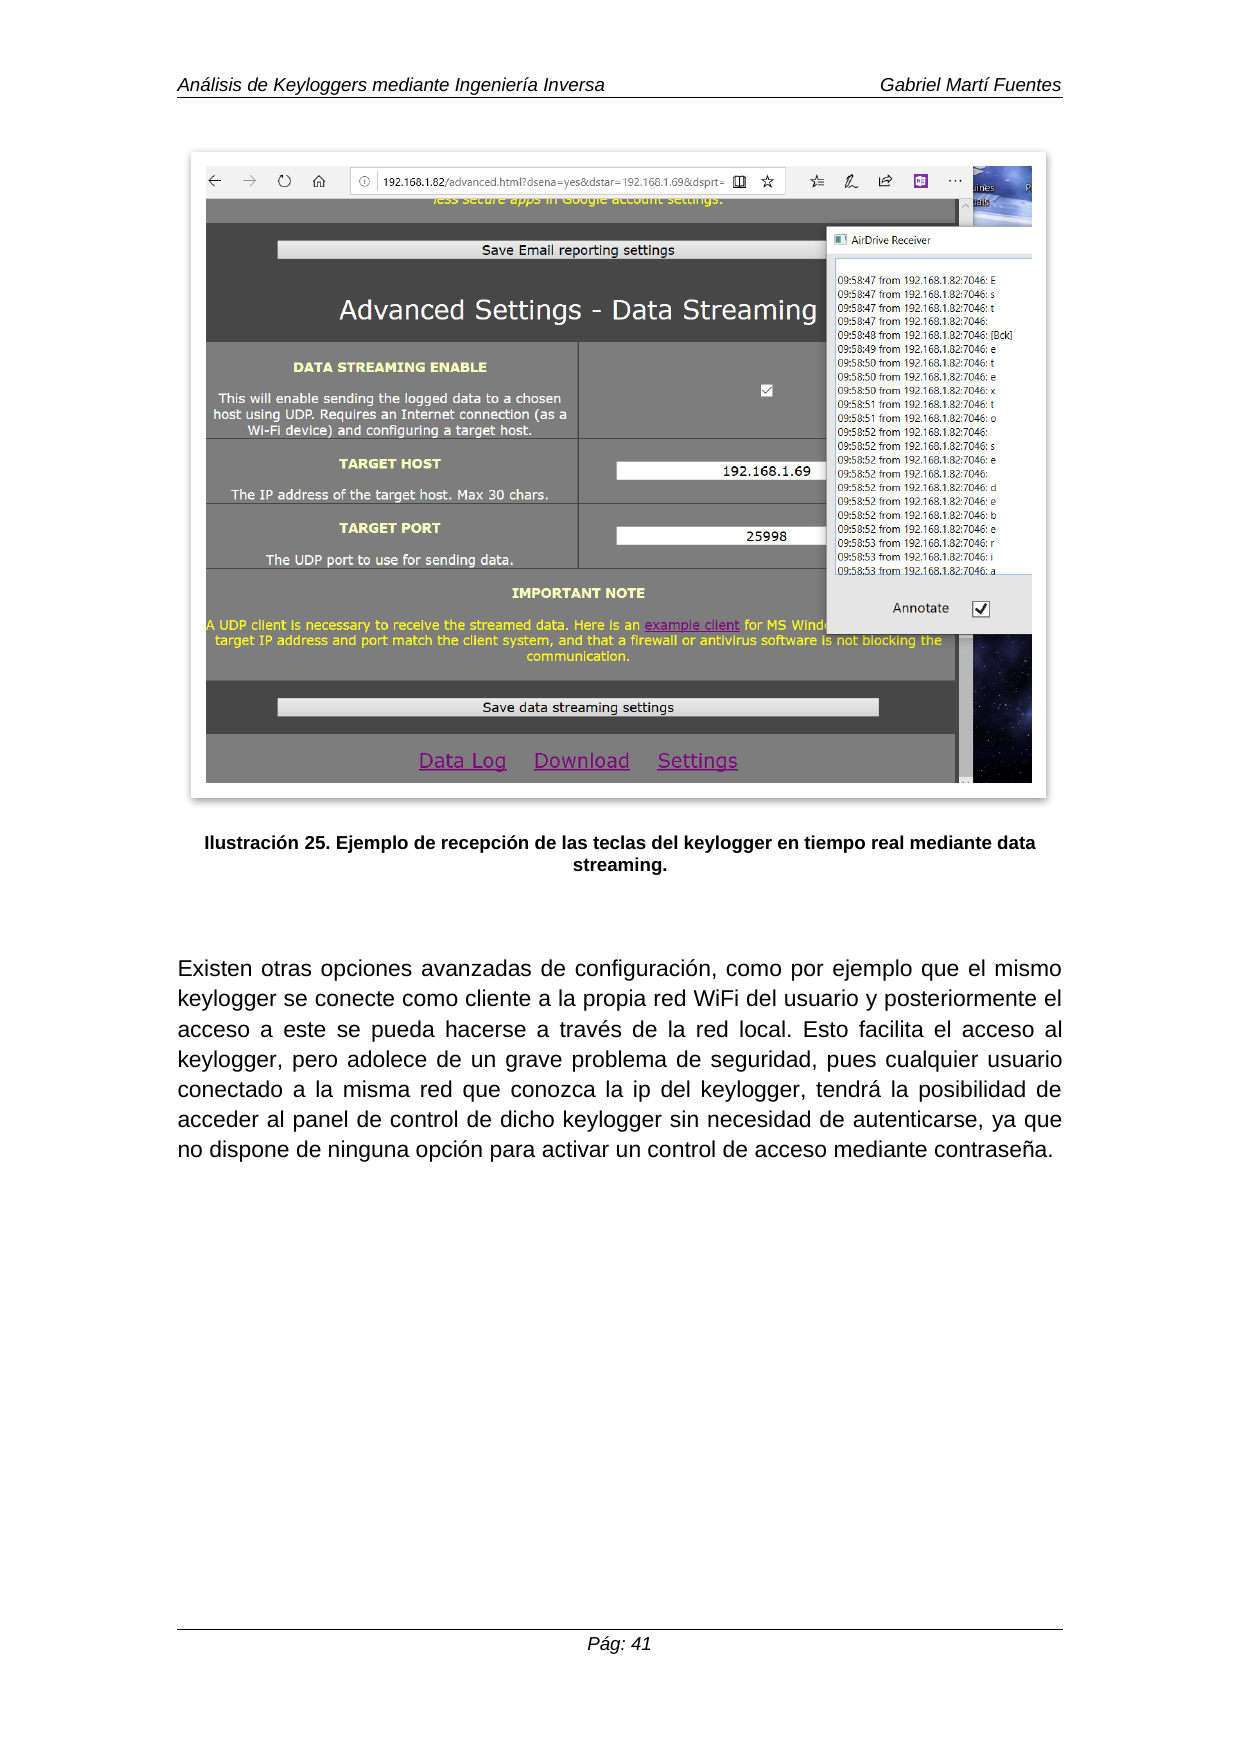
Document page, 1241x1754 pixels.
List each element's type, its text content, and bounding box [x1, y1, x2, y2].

text Existen otras opciones avanzadas de configuración, como por ejemplo que el mismo keylogger se conecte como cliente a la propia red WiFi del usuario y posteriormente el acceso a este se pueda hacerse a través de la red local. Esto facilita el acceso al keylogger, pero adolece de un grave problema de seguridad, pues cualquier usuario conectado a la misma red que conozca la ip del keylogger, tendrá la posibilidad de acceder al panel de control de dicho keylogger sin necesidad de autenticarse, ya que no dispone de ninguna opción para activar un control de acceso mediante contraseña. [177, 955, 1063, 1163]
picture [206, 166, 1032, 783]
